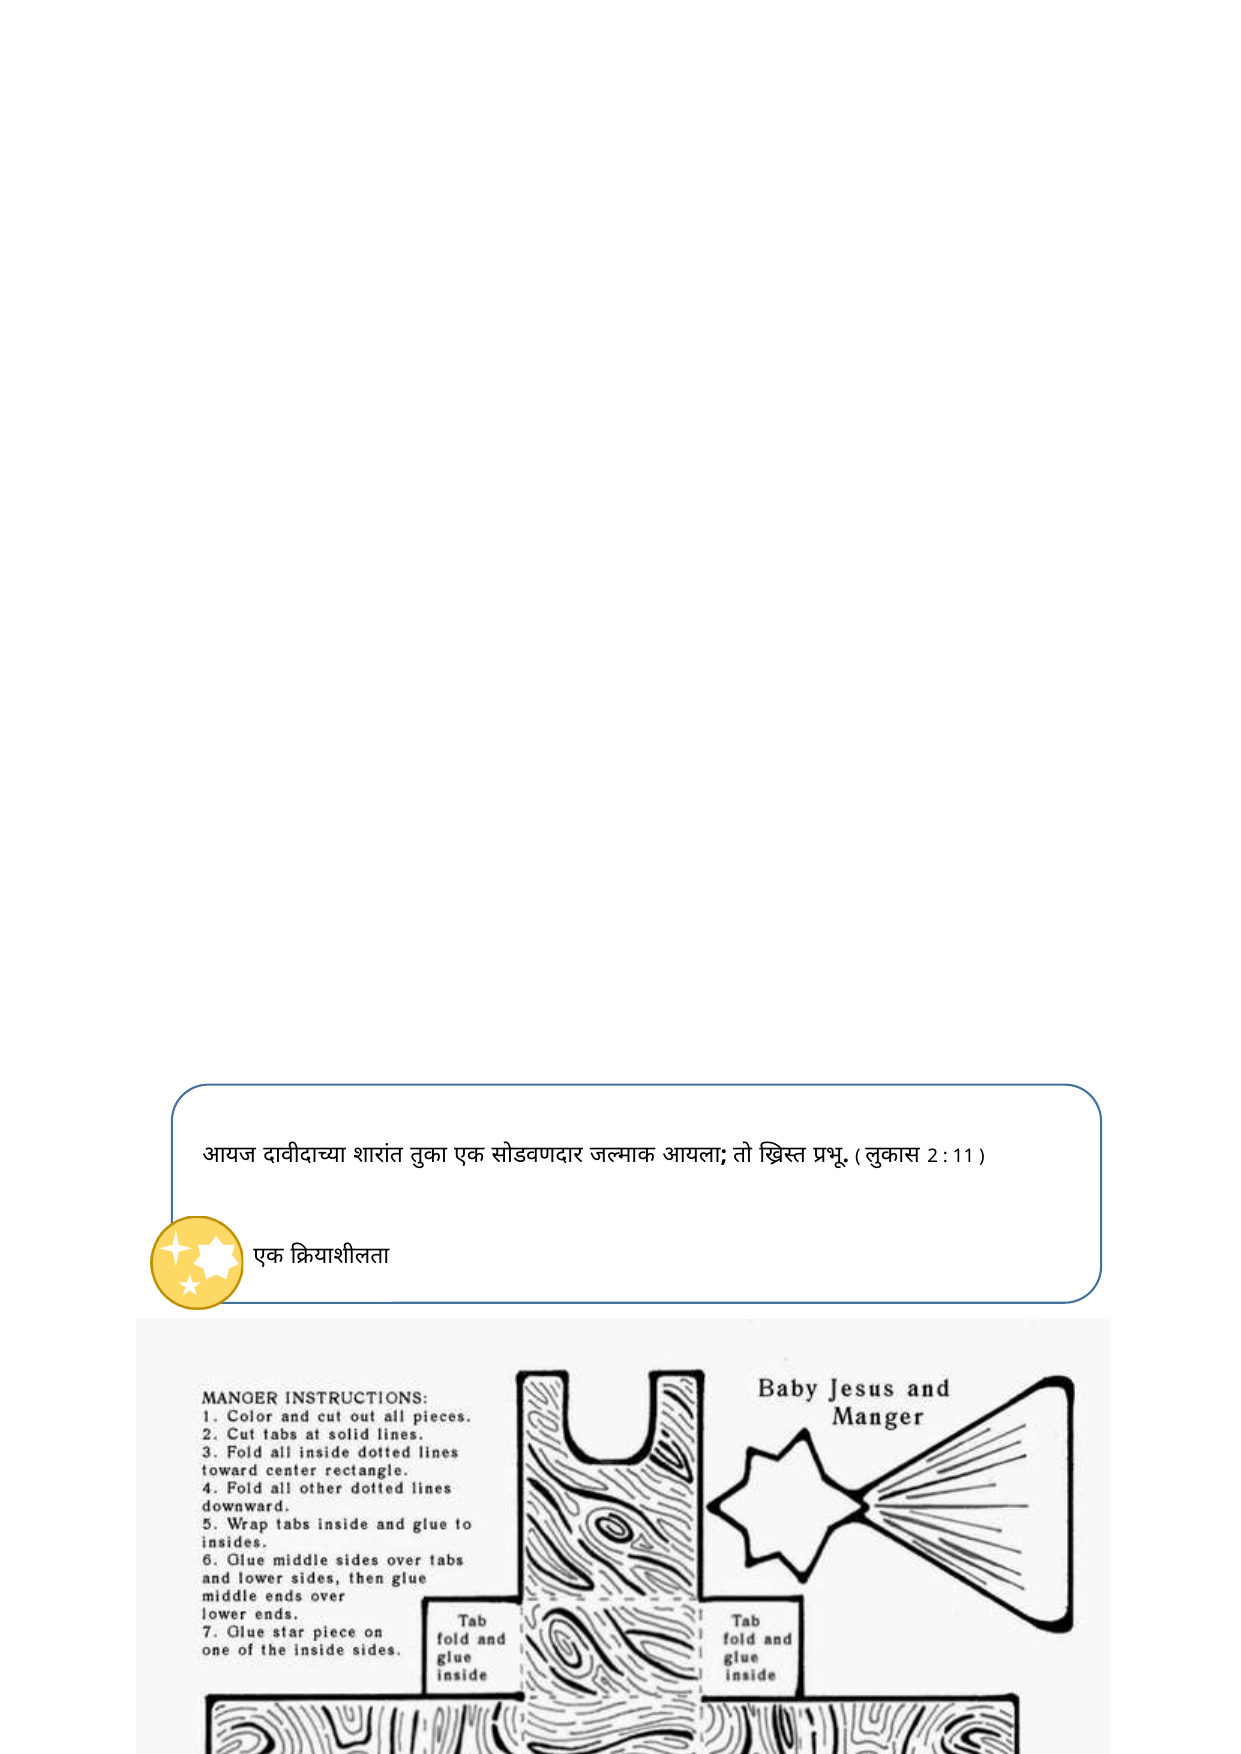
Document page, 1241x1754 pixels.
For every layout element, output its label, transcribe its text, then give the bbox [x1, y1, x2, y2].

picture [136, 1319, 1111, 1754]
text आयज दावीदाच्या शारांत तुका एक सोडवणदार जल्माक आयला; तो ख्रिस्त प्रभू. ( लुकास 2 : 11 ) [202, 1138, 1090, 1169]
picture [150, 1216, 244, 1310]
text एक क्रियाशीलता [244, 1242, 1090, 1268]
